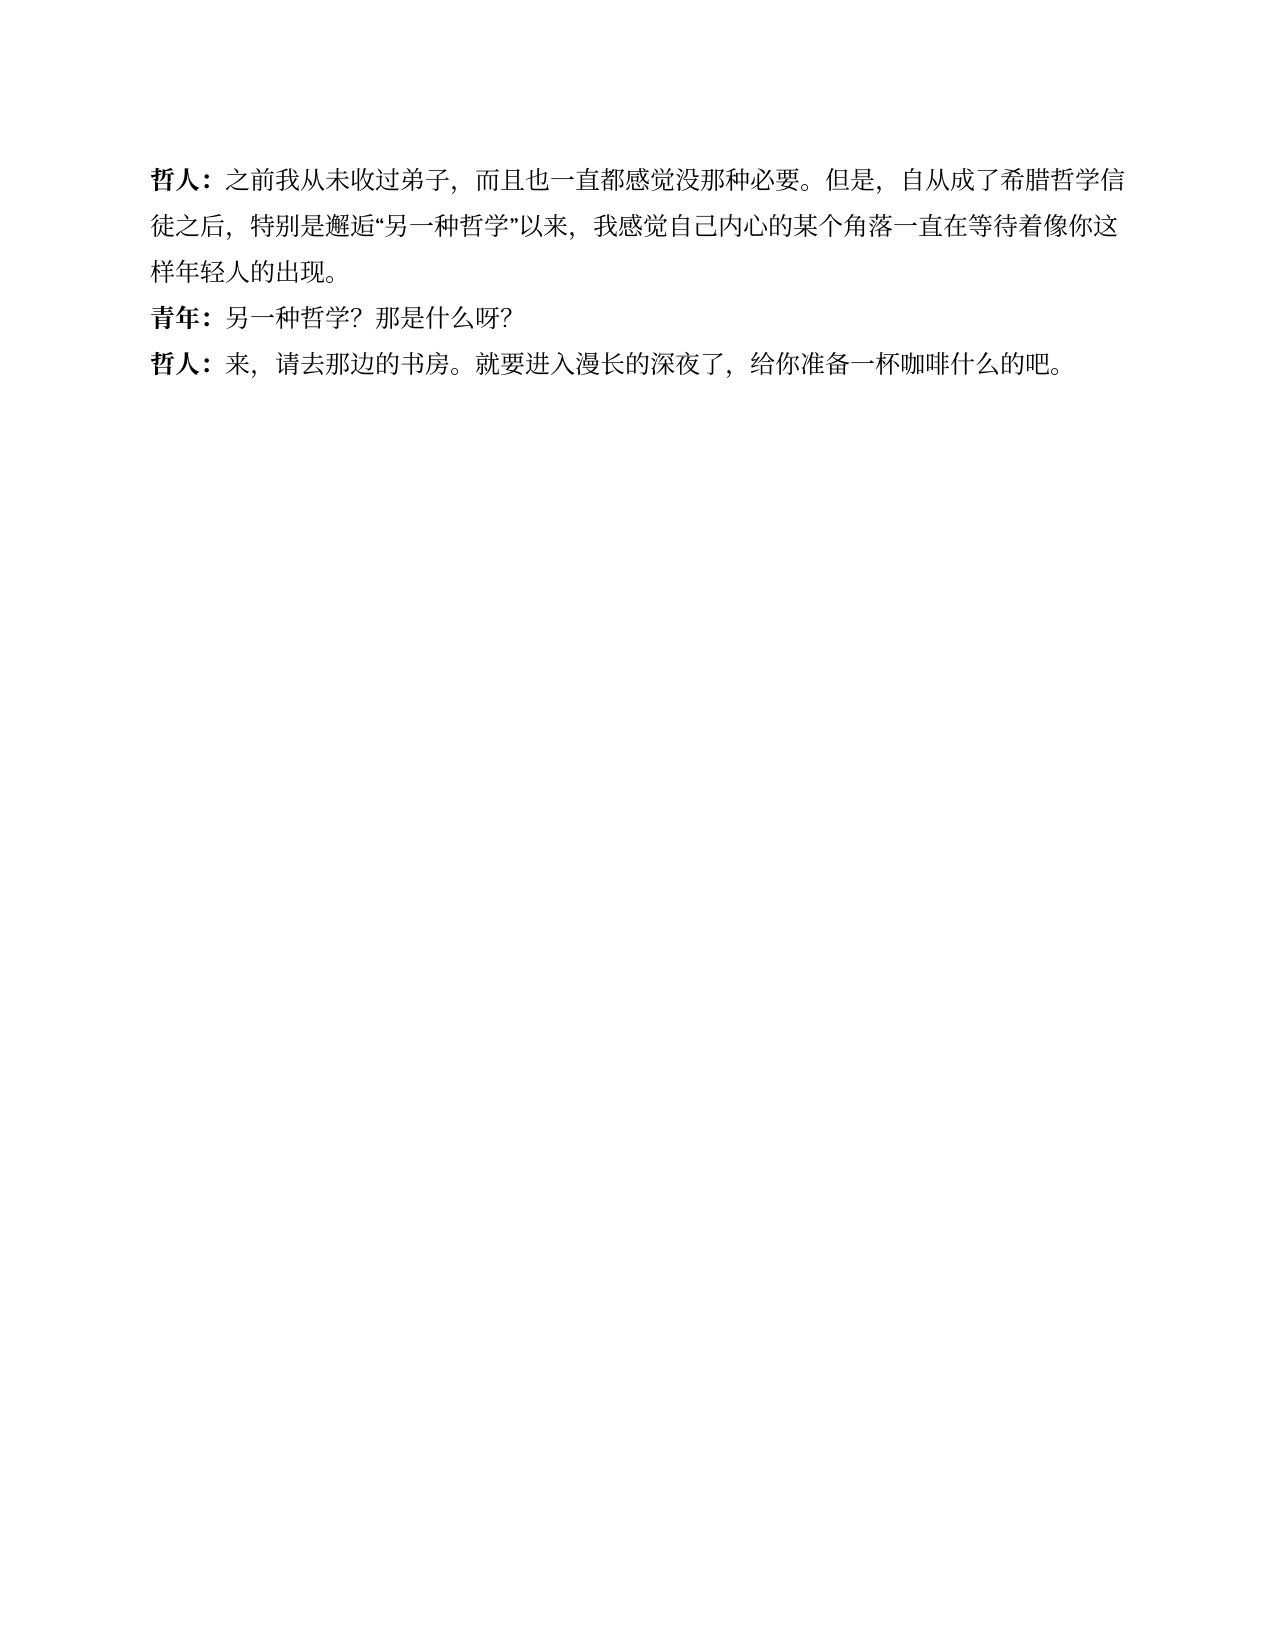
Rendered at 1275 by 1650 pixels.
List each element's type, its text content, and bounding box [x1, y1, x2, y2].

text 青年：另一种哲学？那是什么呀？ [150, 288, 1125, 334]
text 哲人：来，请去那边的书房。就要进入漫长的深夜了，给你准备一杯咖啡什么的吧。 [150, 334, 1125, 380]
text 哲人：之前我从未收过弟子，而且也一直都感觉没那种必要。但是，自从成了希腊哲学信徒之后，特别是邂逅“另一种哲学”以来，我感觉自己内心的某个角落一直在等待着像你这样年轻人的出现。 [150, 150, 1125, 288]
